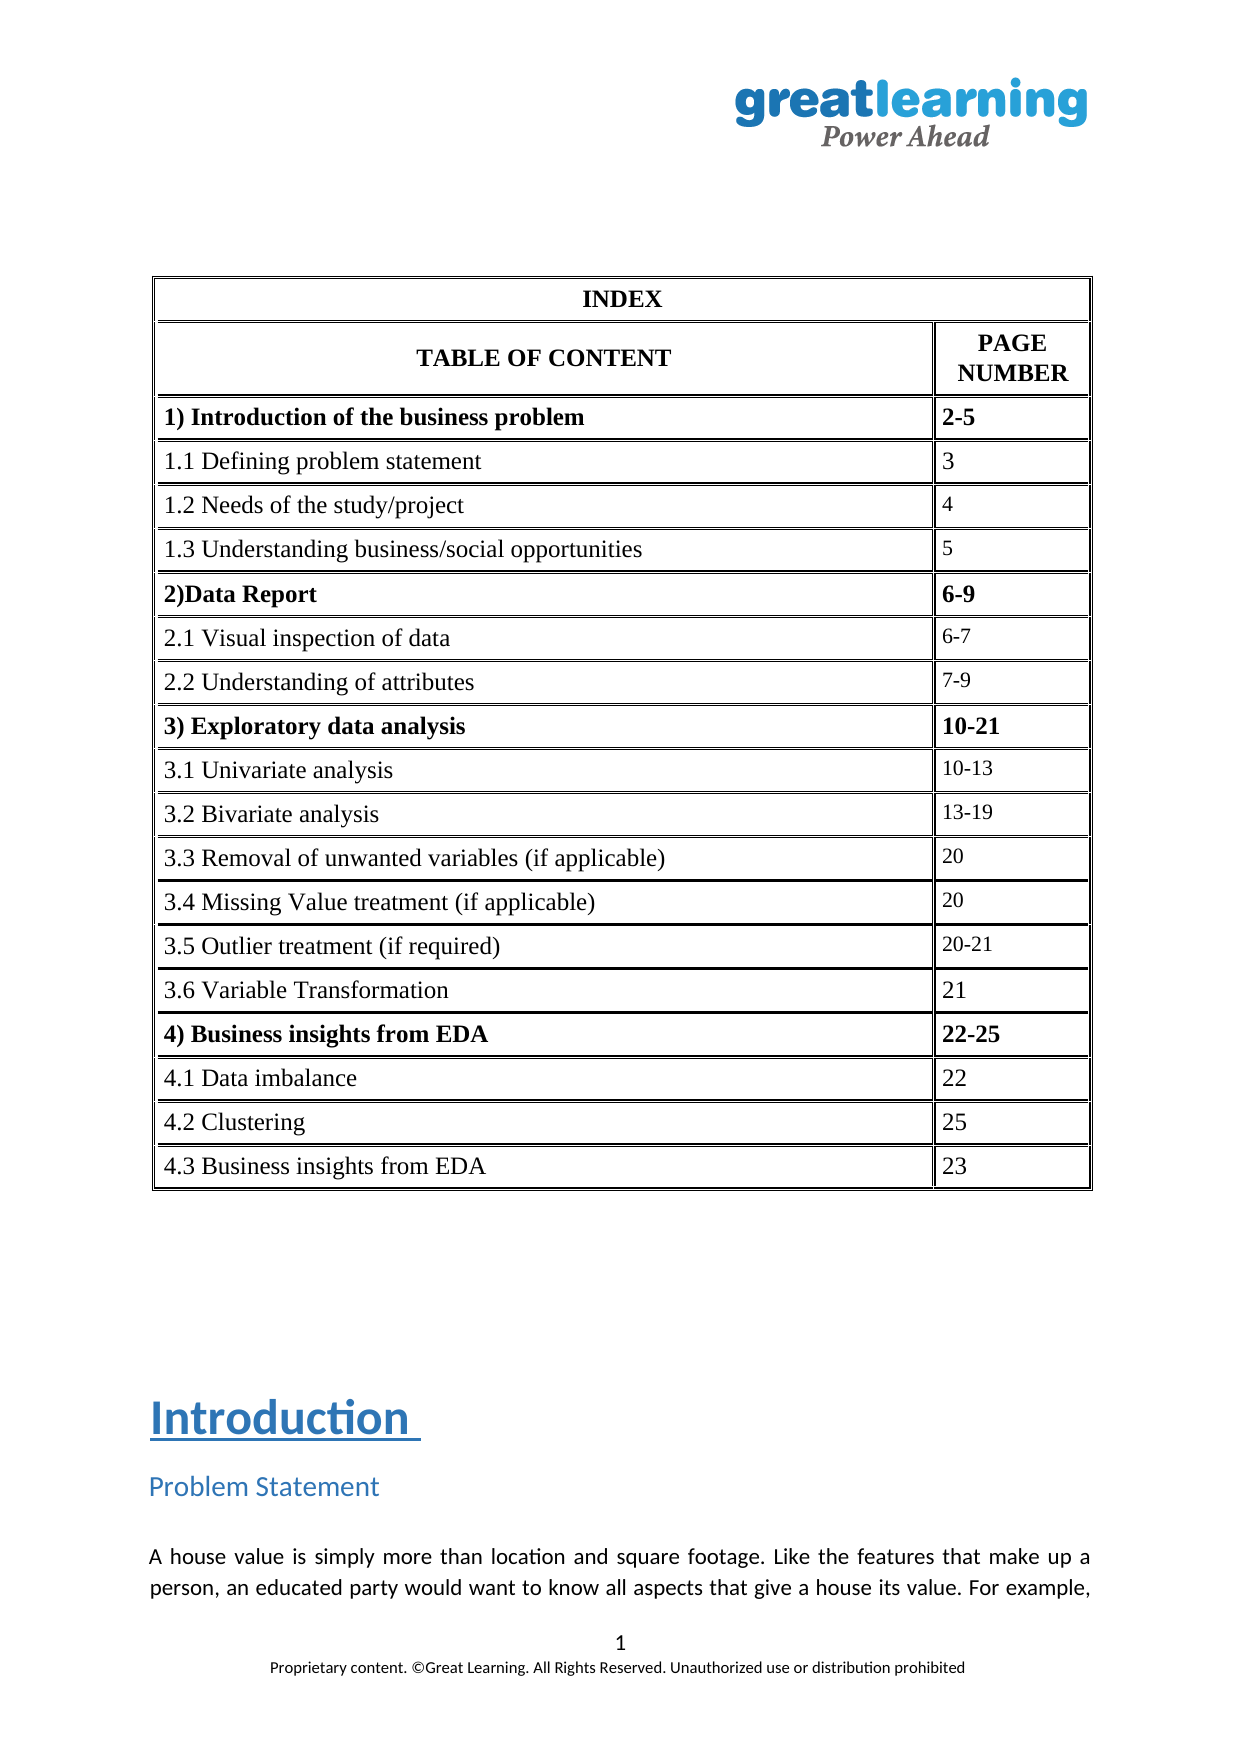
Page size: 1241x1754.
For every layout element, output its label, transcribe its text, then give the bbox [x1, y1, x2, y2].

table_cell 2.1 Visual inspection of data [155, 615, 932, 658]
table_cell 3.4 Missing Value treatment (if applicable) [155, 879, 932, 923]
table_cell 3.5 Outlier treatment (if required) [154, 923, 932, 967]
table_cell 10-13 [934, 747, 1091, 791]
table_cell 4.2 Clustering [155, 1099, 932, 1143]
table_cell TABLE OF CONTENT [154, 320, 934, 394]
table_cell 6-9 [936, 570, 1090, 614]
table_cell 1) Introduction of the business problem [155, 394, 932, 438]
table_cell 3.3 Removal of unwanted variables (if applicable) [154, 835, 934, 879]
table_cell 22 [936, 1055, 1090, 1099]
table_cell 3 [936, 438, 1090, 482]
table_cell 1.1 Defining problem statement [155, 438, 932, 482]
table_cell 21 [936, 967, 1089, 1011]
table_cell 5 [936, 526, 1090, 570]
table_cell 4 [936, 482, 1090, 526]
table_cell 20 [934, 835, 1091, 879]
table_cell 23 [934, 1143, 1090, 1187]
table_cell 22-25 [936, 1011, 1089, 1055]
table_header INDEX [155, 279, 1089, 320]
table_cell 20 [936, 879, 1089, 923]
table_cell 3.6 Variable Transformation [155, 967, 932, 1011]
table_cell 2.2 Understanding of attributes [155, 659, 932, 703]
text Problem Statement [148, 1468, 1092, 1504]
table_cell 4) Business insights from EDA [155, 1011, 932, 1055]
table_cell 13-19 [934, 791, 1091, 835]
table_cell 7-9 [936, 659, 1090, 703]
table_cell 1.2 Needs of the study/project [155, 482, 932, 526]
picture [730, 73, 1090, 153]
table_cell 4.1 Data imbalance [155, 1055, 932, 1099]
table_cell 2-5 [936, 394, 1090, 438]
table_cell 1.3 Understanding business/social opportunities [155, 526, 932, 570]
table_cell 6-7 [936, 615, 1090, 658]
table_cell 2)Data Report [155, 570, 932, 614]
table_cell PAGE NUMBER [934, 320, 1091, 394]
table_cell 25 [936, 1099, 1090, 1143]
table_cell 3) Exploratory data analysis [154, 703, 934, 747]
table_cell 3.1 Univariate analysis [154, 747, 934, 791]
table_cell 3.2 Bivariate analysis [154, 791, 934, 835]
table_cell 20-21 [936, 923, 1091, 967]
text Introduction [150, 1386, 1228, 1447]
table_cell 10-21 [934, 703, 1091, 747]
table_cell 4.3 Business insights from EDA [155, 1143, 934, 1187]
